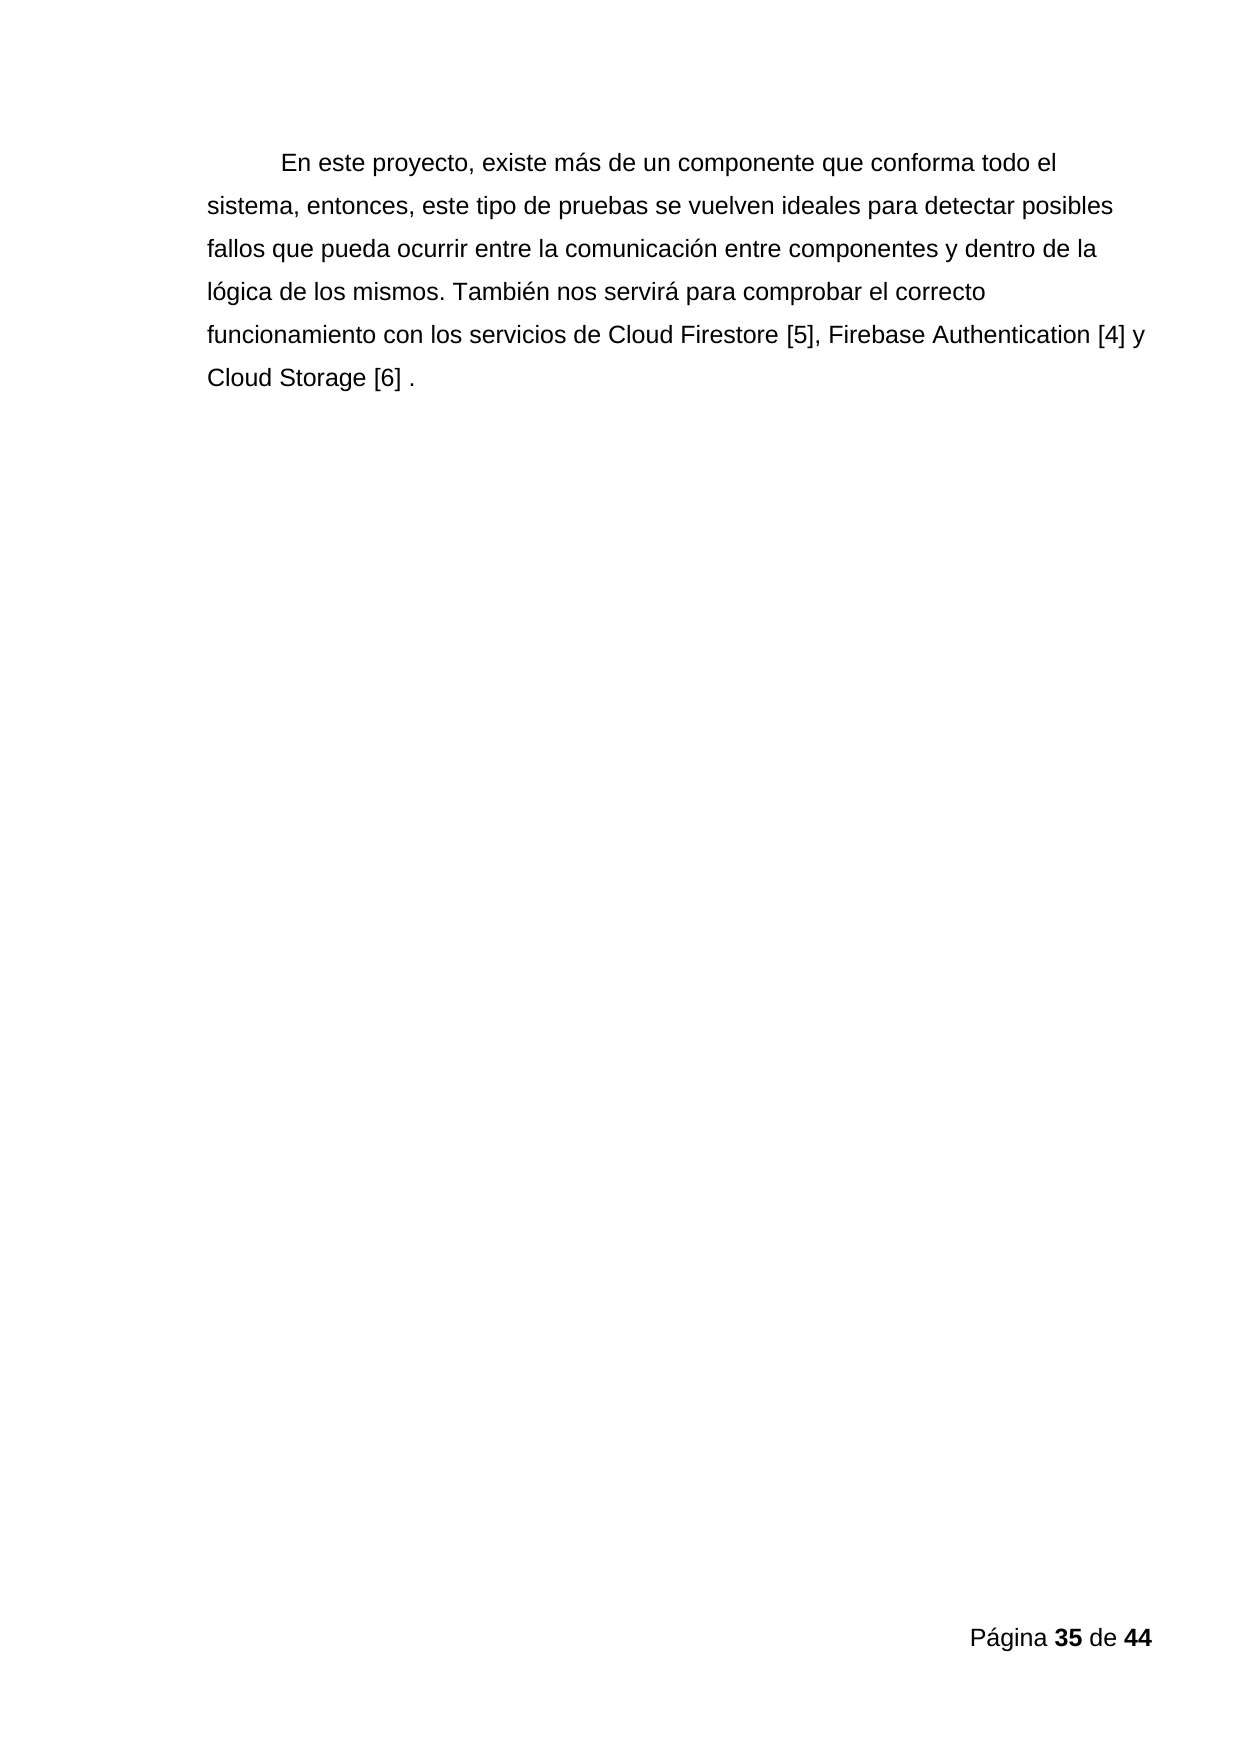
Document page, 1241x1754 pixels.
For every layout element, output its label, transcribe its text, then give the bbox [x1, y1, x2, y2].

text En este proyecto, existe más de un componente que conforma todo el sistema, entonces, este tipo de pruebas se vuelven ideales para detectar posibles fallos que pueda ocurrir entre la comunicación entre componentes y dentro de la lógica de los mismos. También nos servirá para comprobar el correcto funcionamiento con los servicios de Cloud Firestore , Firebase Authentication y Cloud Storage . [207, 148, 1152, 392]
